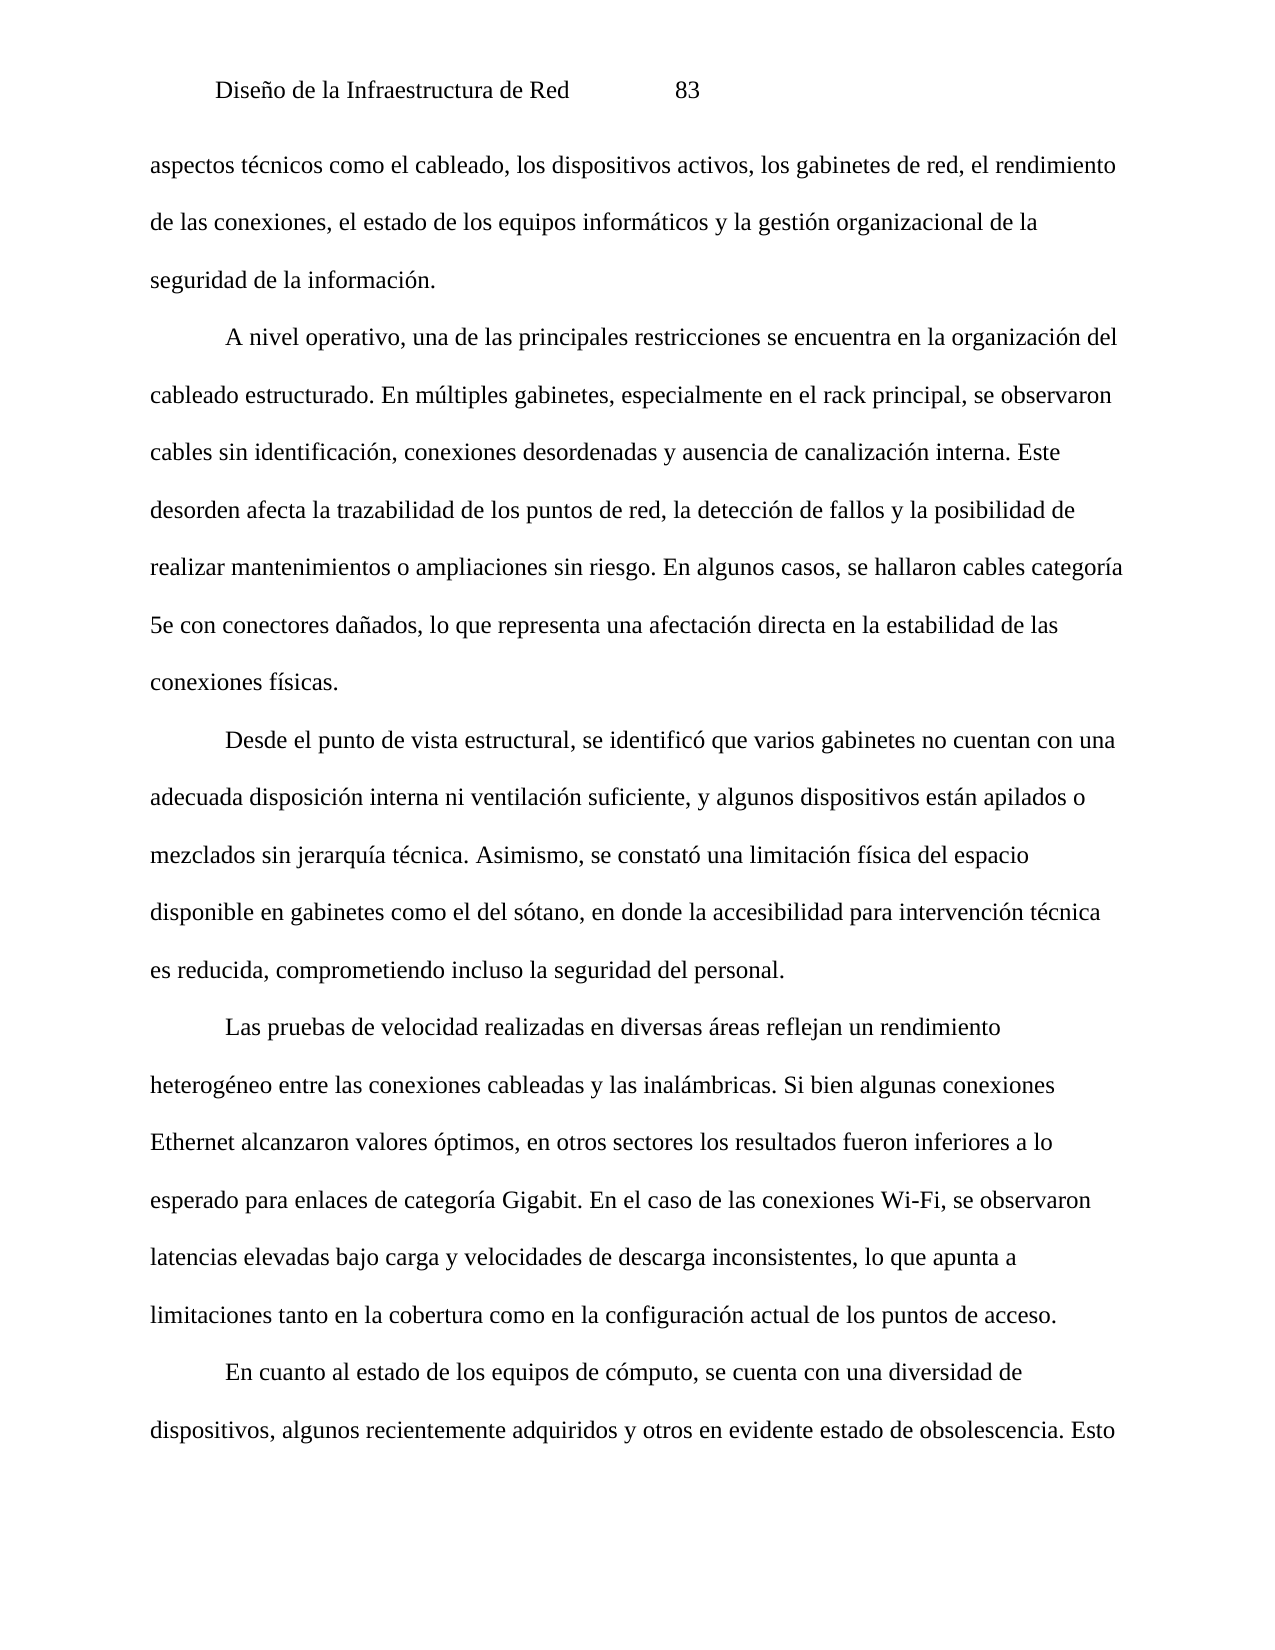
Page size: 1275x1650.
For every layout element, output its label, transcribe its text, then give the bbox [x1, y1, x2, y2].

text A nivel operativo, una de las principales restricciones se encuentra en la organización del cableado estructurado. En múltiples gabinetes, especialmente en el rack principal, se observaron cables sin identificación, conexiones desordenadas y ausencia de canalización interna. Este desorden afecta la trazabilidad de los puntos de red, la detección de fallos y la posibilidad de realizar mantenimientos o ampliaciones sin riesgo. En algunos casos, se hallaron cables categoría 5e con conectores dañados, lo que representa una afectación directa en la estabilidad de las conexiones físicas. [150, 322, 1125, 696]
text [150, 1357, 1125, 1444]
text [150, 150, 1125, 294]
text Las pruebas de velocidad realizadas en diversas áreas reflejan un rendimiento heterogéneo entre las conexiones cableadas y las inalámbricas. Si bien algunas conexiones Ethernet alcanzaron valores óptimos, en otros sectores los resultados fueron inferiores a lo esperado para enlaces de categoría Gigabit. En el caso de las conexiones Wi-Fi, se observaron latencias elevadas bajo carga y velocidades de descarga inconsistentes, lo que apunta a limitaciones tanto en la cobertura como en la configuración actual de los puntos de acceso. [150, 1012, 1125, 1329]
text Desde el punto de vista estructural, se identificó que varios gabinetes no cuentan con una adecuada disposición interna ni ventilación suficiente, y algunos dispositivos están apilados o mezclados sin jerarquía técnica. Asimismo, se constató una limitación física del espacio disponible en gabinetes como el del sótano, en donde la accesibilidad para intervención técnica es reducida, comprometiendo incluso la seguridad del personal. [150, 725, 1125, 984]
